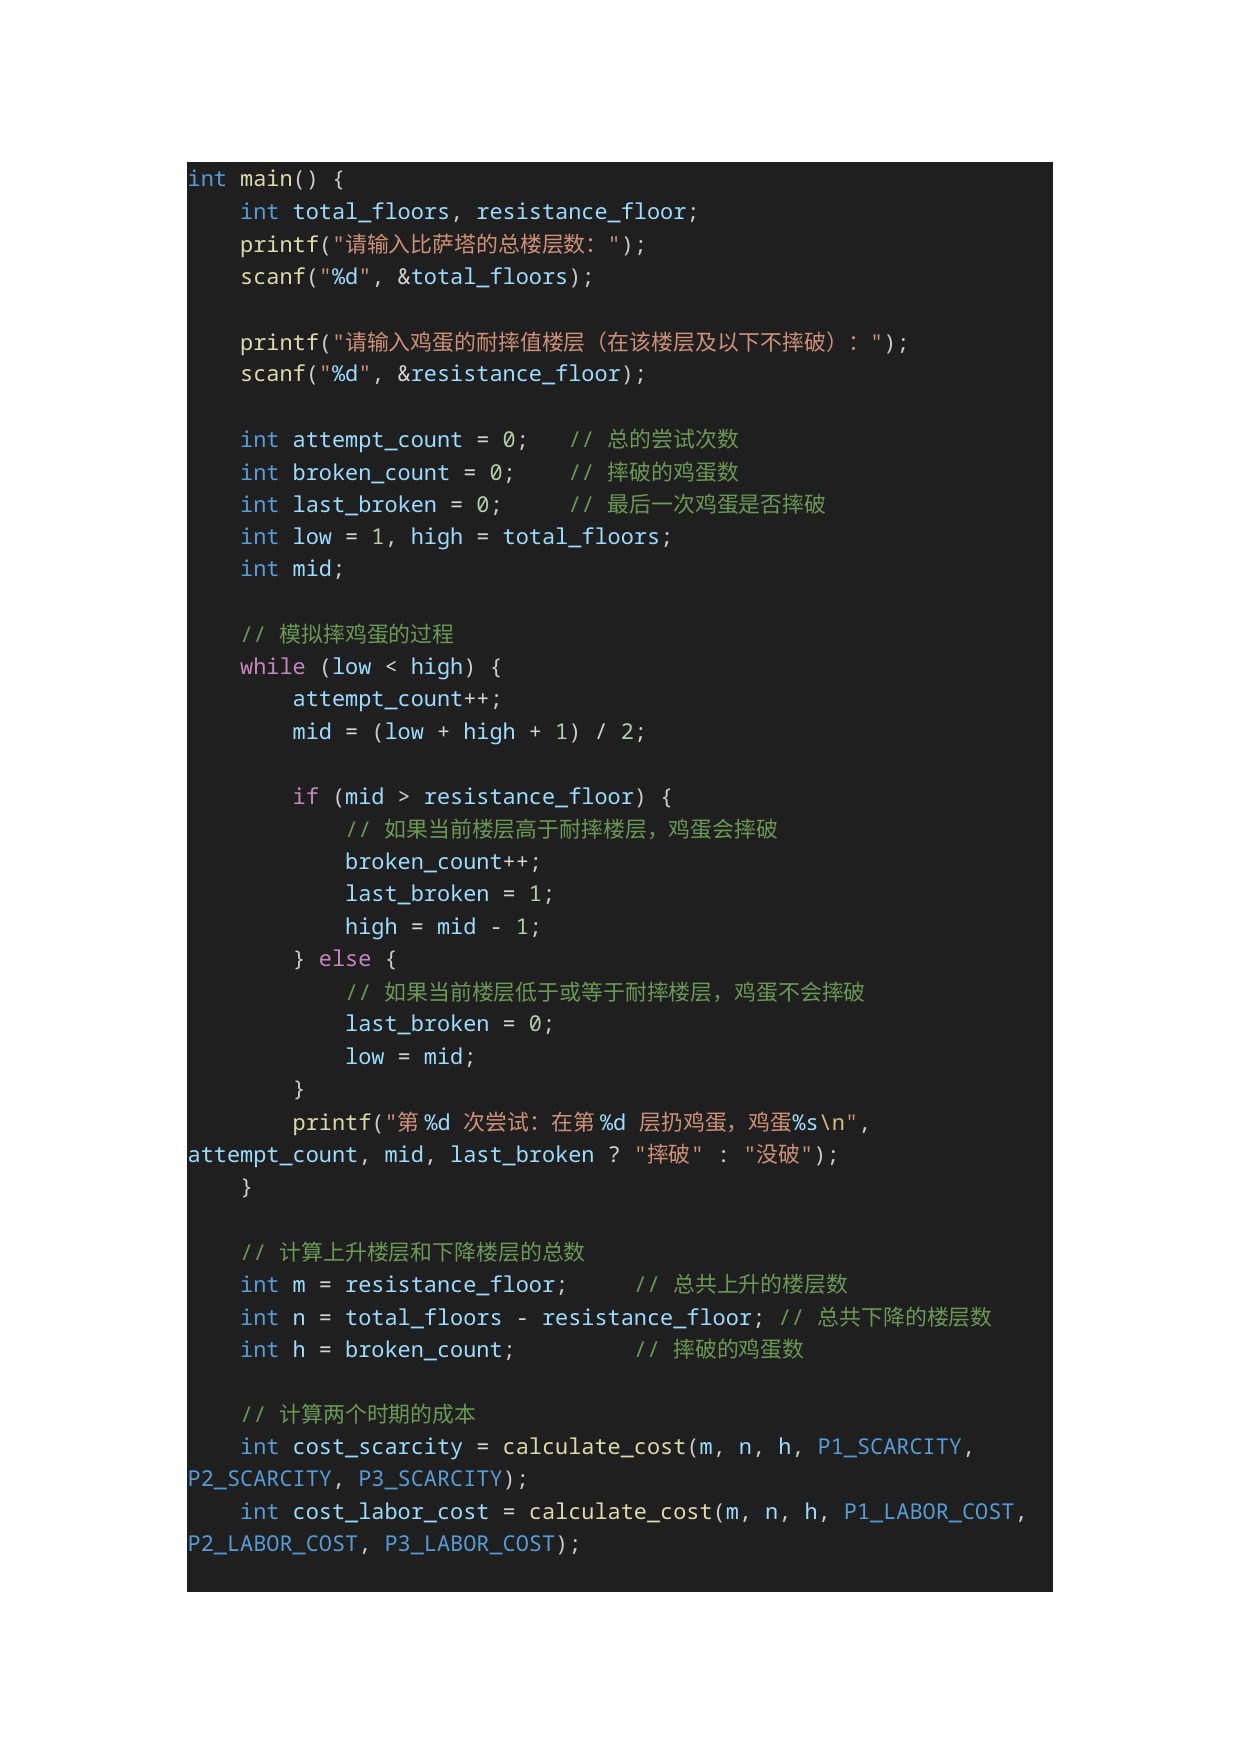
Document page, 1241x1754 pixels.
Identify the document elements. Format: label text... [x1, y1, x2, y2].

text // 如果当前楼层高于耐摔楼层，鸡蛋会摔破 [187, 812, 1053, 844]
text int n = total_floors - resistance_floor; // 总共下降的楼层数 [187, 1299, 1053, 1332]
text low = mid; [187, 1039, 1053, 1072]
text int mid; [187, 552, 1053, 584]
text int cost_labor_cost = calculate_cost(m, n, h, P1_LABOR_COST, P2_LABOR_COST, P3_LABOR_COST); [187, 1494, 1053, 1559]
text while (low < high) { [187, 649, 1053, 682]
text } [187, 1072, 1053, 1104]
text printf("第 %d 次尝试：在第 %d 层扔鸡蛋，鸡蛋%s\n", attempt_count, mid, last_broken ? "摔破" : "没破"); [187, 1104, 1053, 1169]
text attempt_count++; [187, 682, 1053, 714]
text int total_floors, resistance_floor; [187, 194, 1053, 227]
text int m = resistance_floor; // 总共上升的楼层数 [187, 1267, 1053, 1299]
text broken_count++; [187, 844, 1053, 877]
text // 计算两个时期的成本 [187, 1397, 1053, 1429]
text if (mid > resistance_floor) { [187, 779, 1053, 812]
text } else { [187, 942, 1053, 974]
text int h = broken_count; // 摔破的鸡蛋数 [187, 1332, 1053, 1364]
text high = mid - 1; [187, 909, 1053, 942]
text int last_broken = 0; // 最后一次鸡蛋是否摔破 [187, 487, 1053, 519]
text printf("请输入比萨塔的总楼层数："); [187, 227, 1053, 259]
text scanf("%d", &resistance_floor); [187, 357, 1053, 389]
text // 模拟摔鸡蛋的过程 [187, 617, 1053, 649]
text int cost_scarcity = calculate_cost(m, n, h, P1_SCARCITY, P2_SCARCITY, P3_SCARCITY); [187, 1429, 1053, 1494]
text last_broken = 1; [187, 877, 1053, 909]
text int broken_count = 0; // 摔破的鸡蛋数 [187, 454, 1053, 487]
text int attempt_count = 0; // 总的尝试次数 [187, 422, 1053, 454]
text } [187, 1169, 1053, 1202]
text mid = (low + high + 1) / 2; [187, 714, 1053, 747]
text scanf("%d", &total_floors); [187, 259, 1053, 292]
text last_broken = 0; [187, 1007, 1053, 1039]
text // 如果当前楼层低于或等于耐摔楼层，鸡蛋不会摔破 [187, 974, 1053, 1007]
text int main() { [187, 162, 1053, 194]
text // 计算上升楼层和下降楼层的总数 [187, 1234, 1053, 1267]
text printf("请输入鸡蛋的耐摔值楼层（在该楼层及以下不摔破）："); [187, 324, 1053, 357]
text int low = 1, high = total_floors; [187, 519, 1053, 552]
